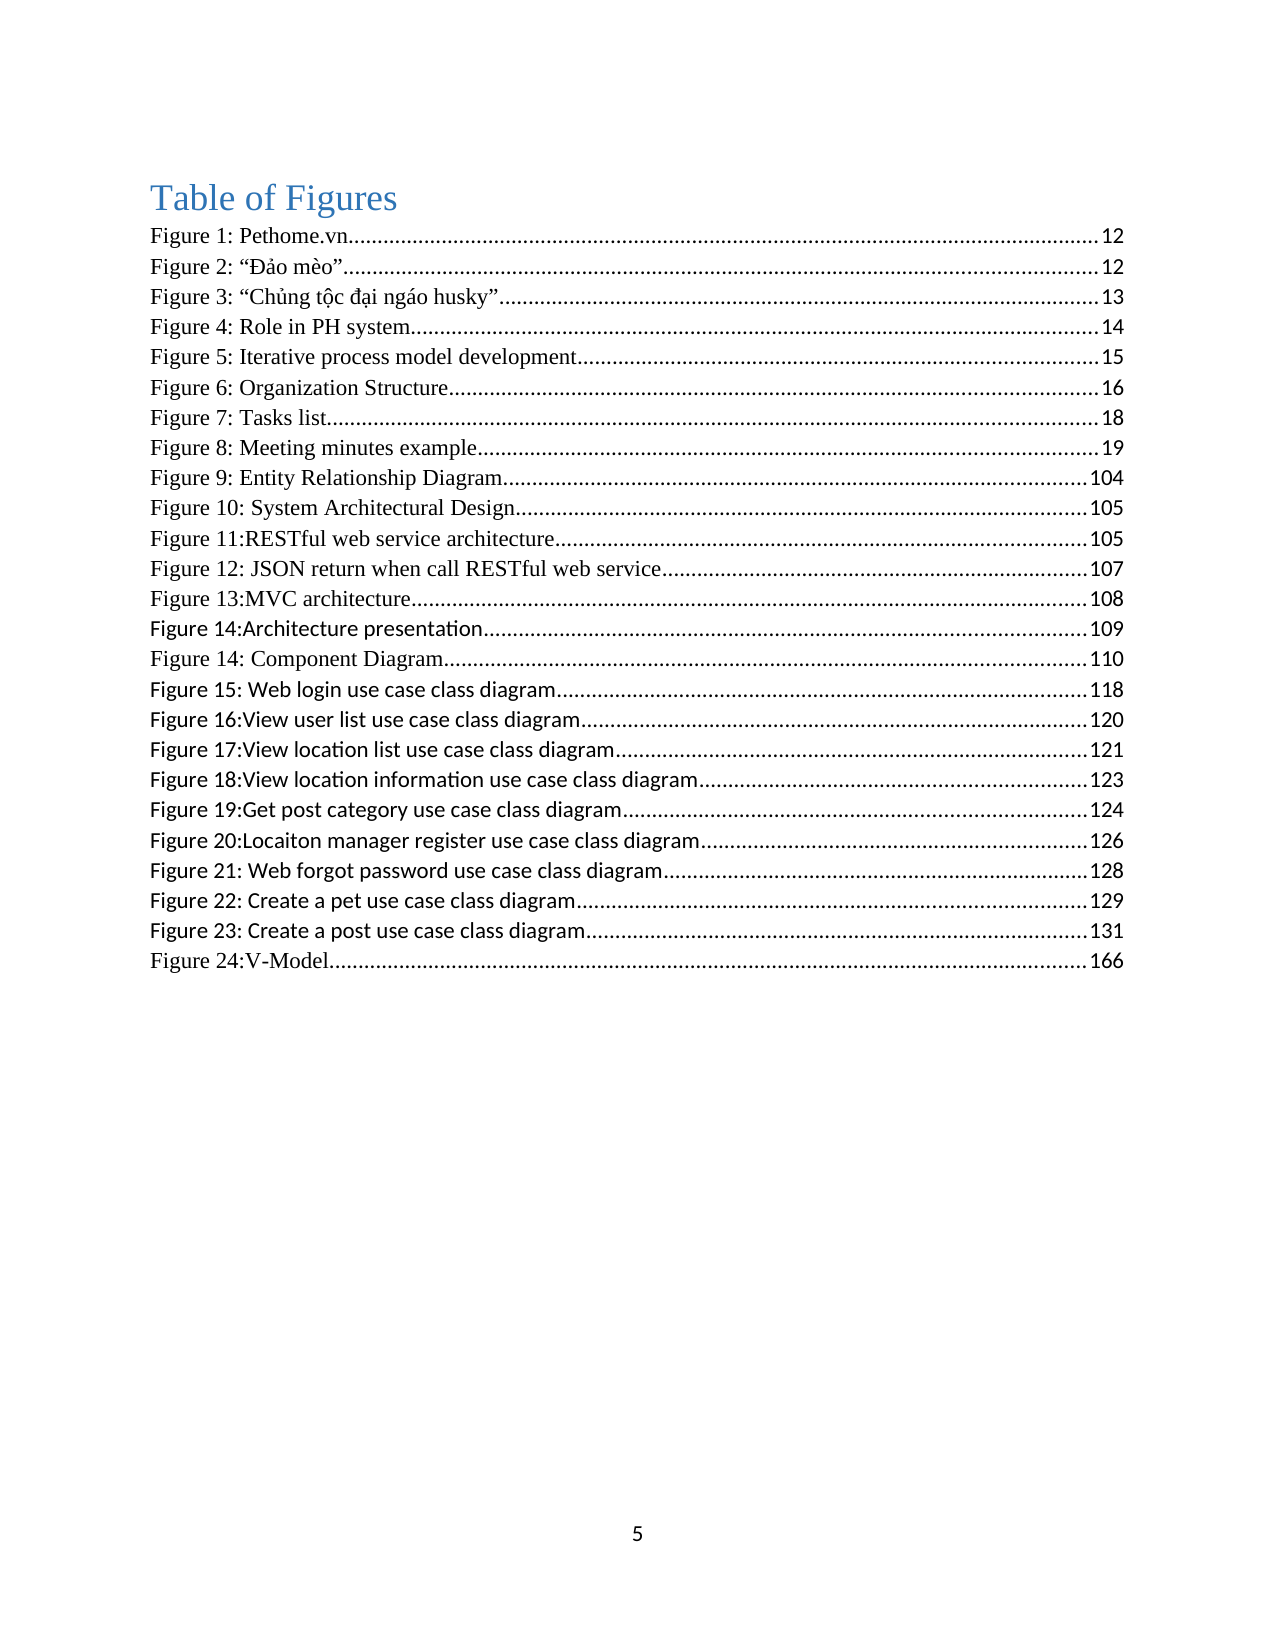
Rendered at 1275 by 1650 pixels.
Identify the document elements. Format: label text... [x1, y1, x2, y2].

text Figure 18:View location information use case class diagram 123 [150, 765, 1125, 793]
text Figure 20:Locaiton manager register use case class diagram 126 [150, 826, 1125, 854]
subtitle Table of Figures [150, 175, 1125, 218]
text Figure 23: Create a post use case class diagram 131 [150, 916, 1125, 944]
text Figure 2: “Đảo mèo” 12 [150, 252, 1125, 280]
text Figure 24:V-Model 166 [150, 947, 1125, 974]
text Figure 4: Role in PH system 14 [150, 312, 1125, 340]
text Figure 15: Web login use case class diagram 118 [150, 675, 1125, 703]
text Figure 19:Get post category use case class diagram 124 [150, 796, 1125, 823]
text Figure 14:Architecture presentation 109 [150, 614, 1125, 642]
text Figure 7: Tasks list 18 [150, 403, 1125, 431]
text Figure 10: System Architectural Design 105 [150, 493, 1125, 521]
text Figure 16:View user list use case class diagram 120 [150, 705, 1125, 733]
text Figure 9: Entity Relationship Diagram 104 [150, 463, 1125, 491]
text Figure 3: “Chủng tộc đại ngáo husky” 13 [150, 282, 1125, 310]
text Figure 22: Create a pet use case class diagram 129 [150, 886, 1125, 914]
text Figure 17:View location list use case class diagram 121 [150, 735, 1125, 763]
text Figure 8: Meeting minutes example 19 [150, 433, 1125, 461]
text Figure 11:RESTful web service architecture 105 [150, 524, 1125, 552]
text Figure 5: Iterative process model development 15 [150, 342, 1125, 370]
text Figure 21: Web forgot password use case class diagram 128 [150, 856, 1125, 884]
text Figure 12: JSON return when call RESTful web service 107 [150, 554, 1125, 582]
text Figure 14: Component Diagram 110 [150, 644, 1125, 672]
text Figure 6: Organization Structure 16 [150, 373, 1125, 401]
text Figure 13:MVC architecture 108 [150, 584, 1125, 612]
text Figure 1: Pethome.vn 12 [150, 222, 1125, 249]
